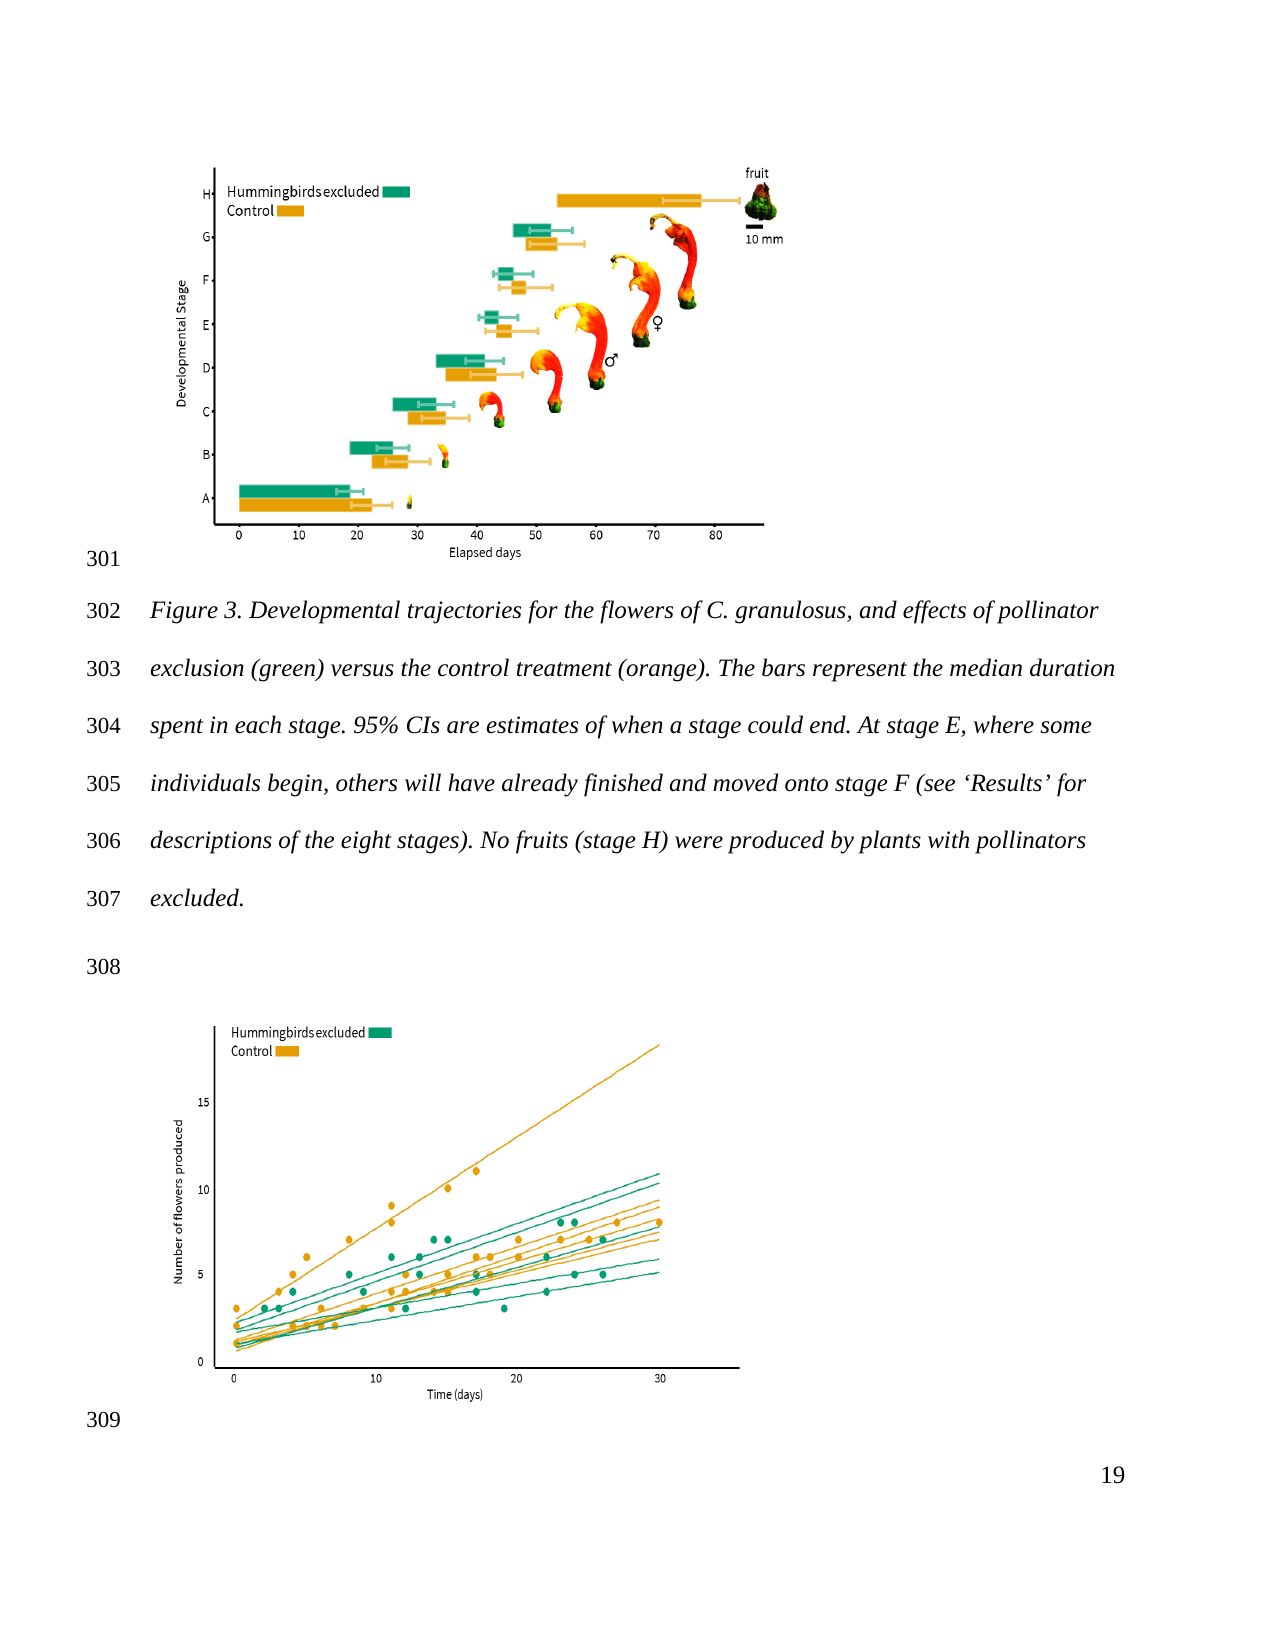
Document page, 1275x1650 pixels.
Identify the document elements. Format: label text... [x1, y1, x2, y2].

picture [168, 150, 794, 567]
picture [168, 1010, 794, 1427]
text Figure 3. Developmental trajectories for the flowers of C. granulosus, and effects of pollinator exclusion (green) versus the control treatment (orange). The bars represent the median duration spent in each stage. 95% CIs are estimates of when a stage could end. At stage E, where some individuals begin, others will have already finished and moved onto stage F (see ‘Results’ for descriptions of the eight stages). No fruits (stage H) were produced by plants with pollinators excluded. [150, 595, 1125, 912]
